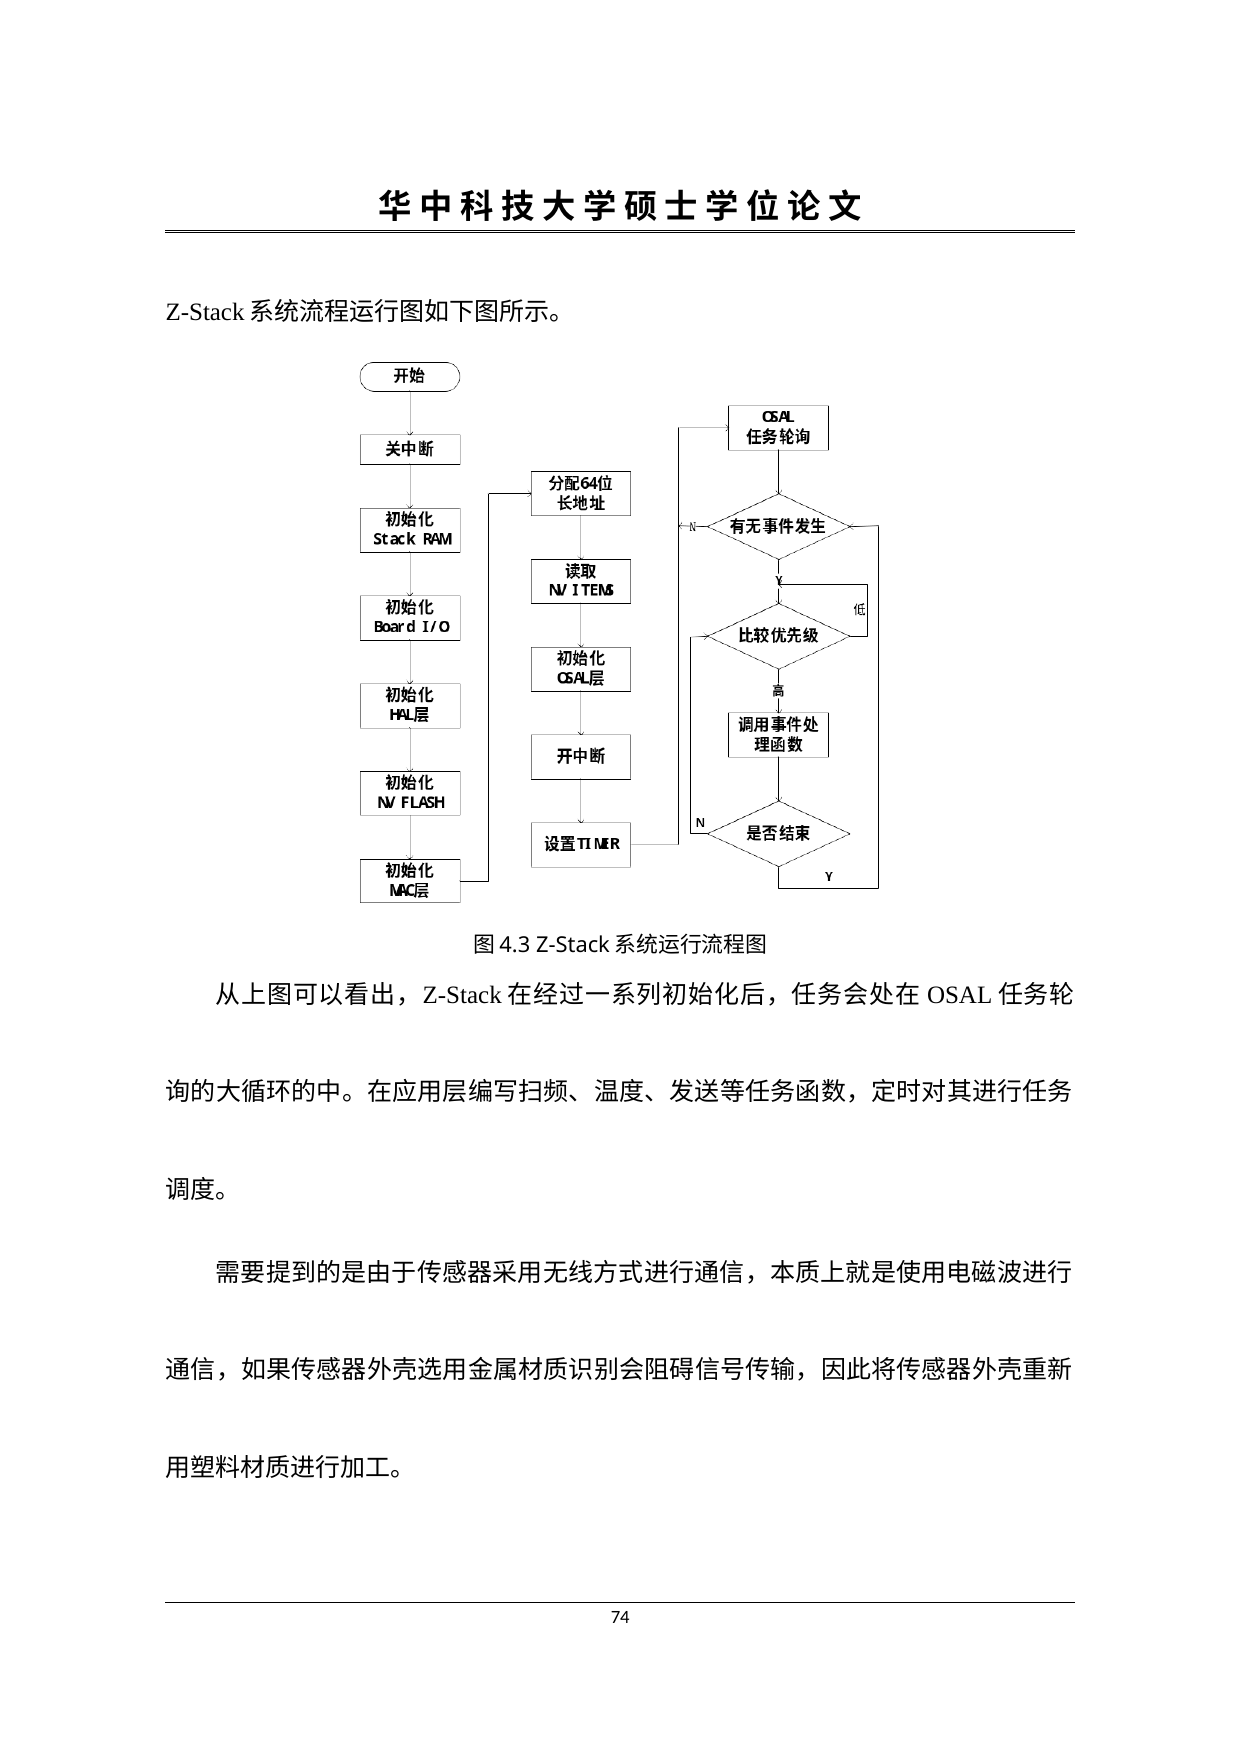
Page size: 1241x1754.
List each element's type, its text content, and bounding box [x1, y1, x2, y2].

text 从上图可以看出，Z-Stack在经过一系列初始化后，任务会处在OSAL任务轮询的大循环的中。在应用层编写扫频、温度、发送等任务函数，定时对其进行任务调度。 [165, 960, 1075, 1220]
text 需要提到的是由于传感器采用无线方式进行通信，本质上就是使用电磁波进行通信，如果传感器外壳选用金属材质识别会阻碍信号传输，因此将传感器外壳重新用塑料材质进行加工。 [165, 1238, 1075, 1498]
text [165, 277, 1075, 342]
text 图4.3 Z-Stack系统运行流程图 [165, 927, 1075, 960]
